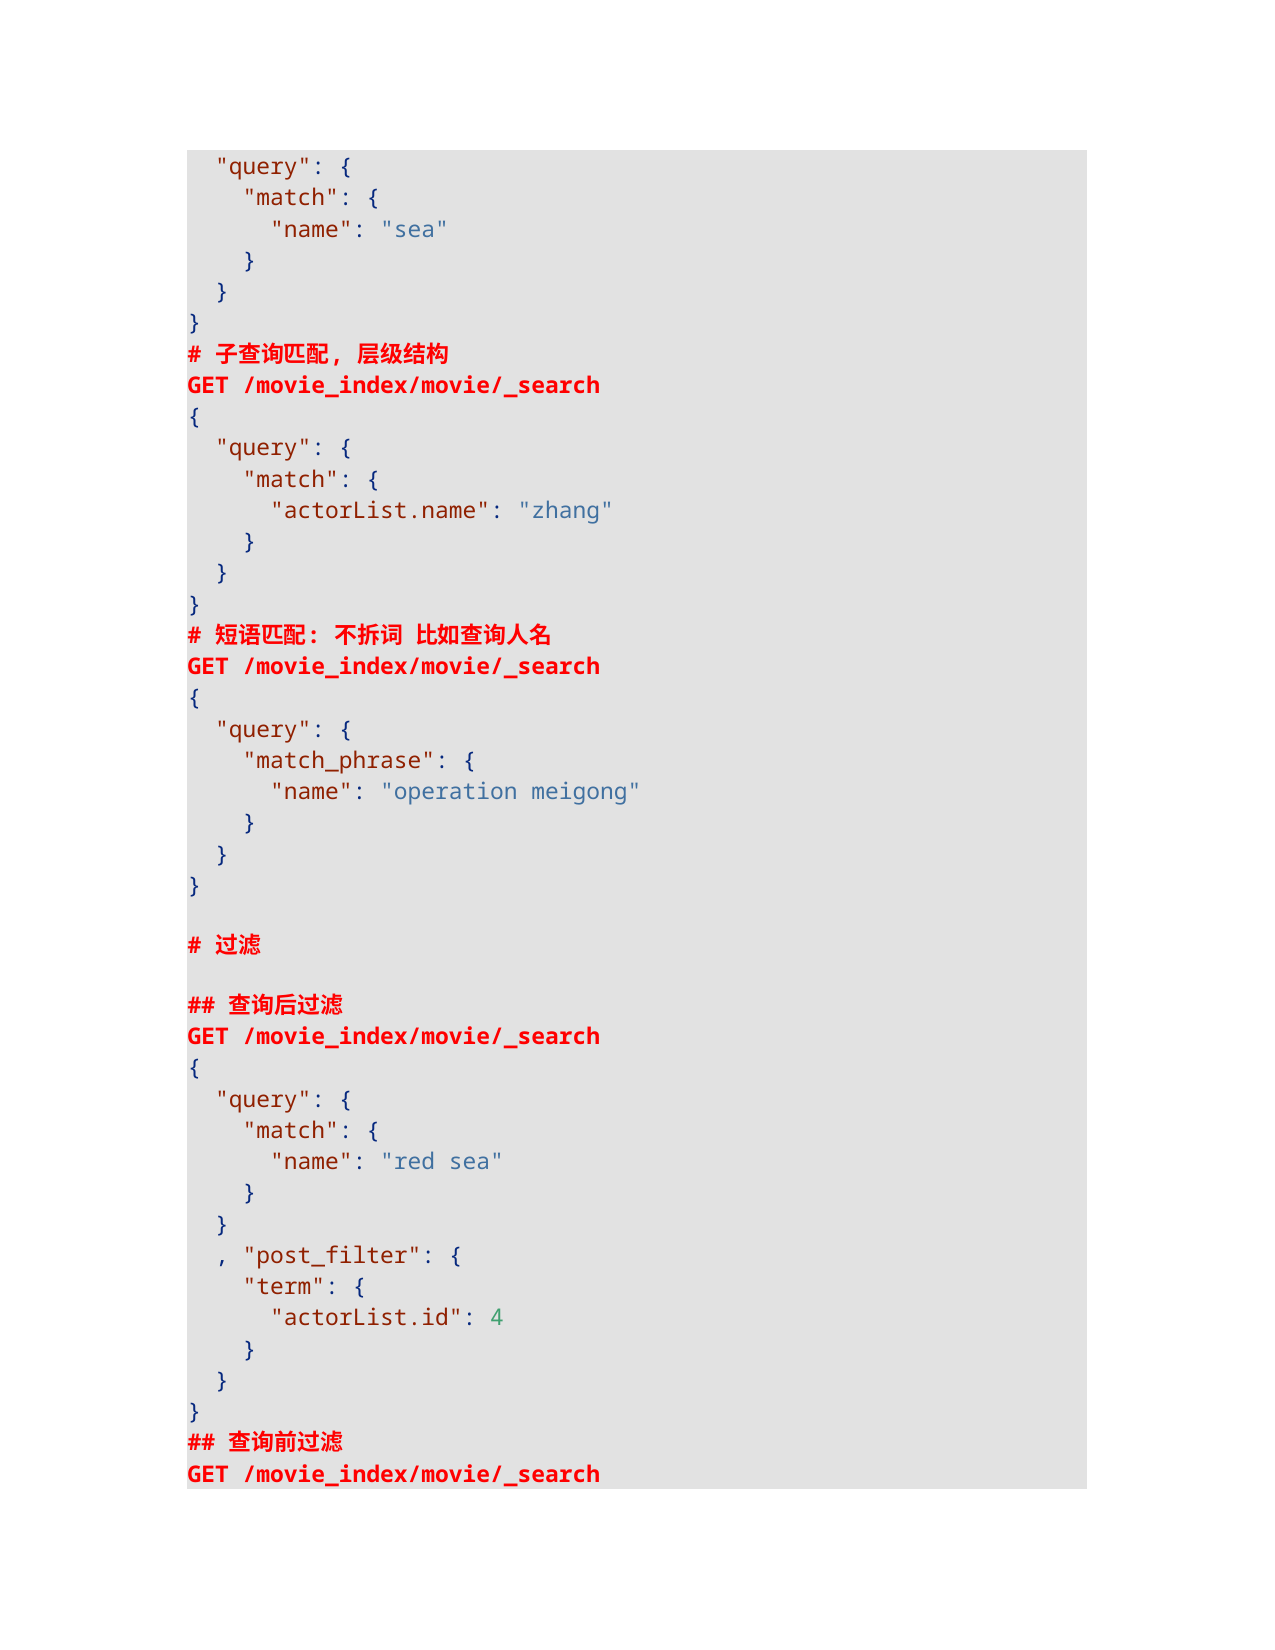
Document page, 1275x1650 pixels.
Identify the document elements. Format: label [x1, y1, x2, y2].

text [187, 150, 1087, 1489]
